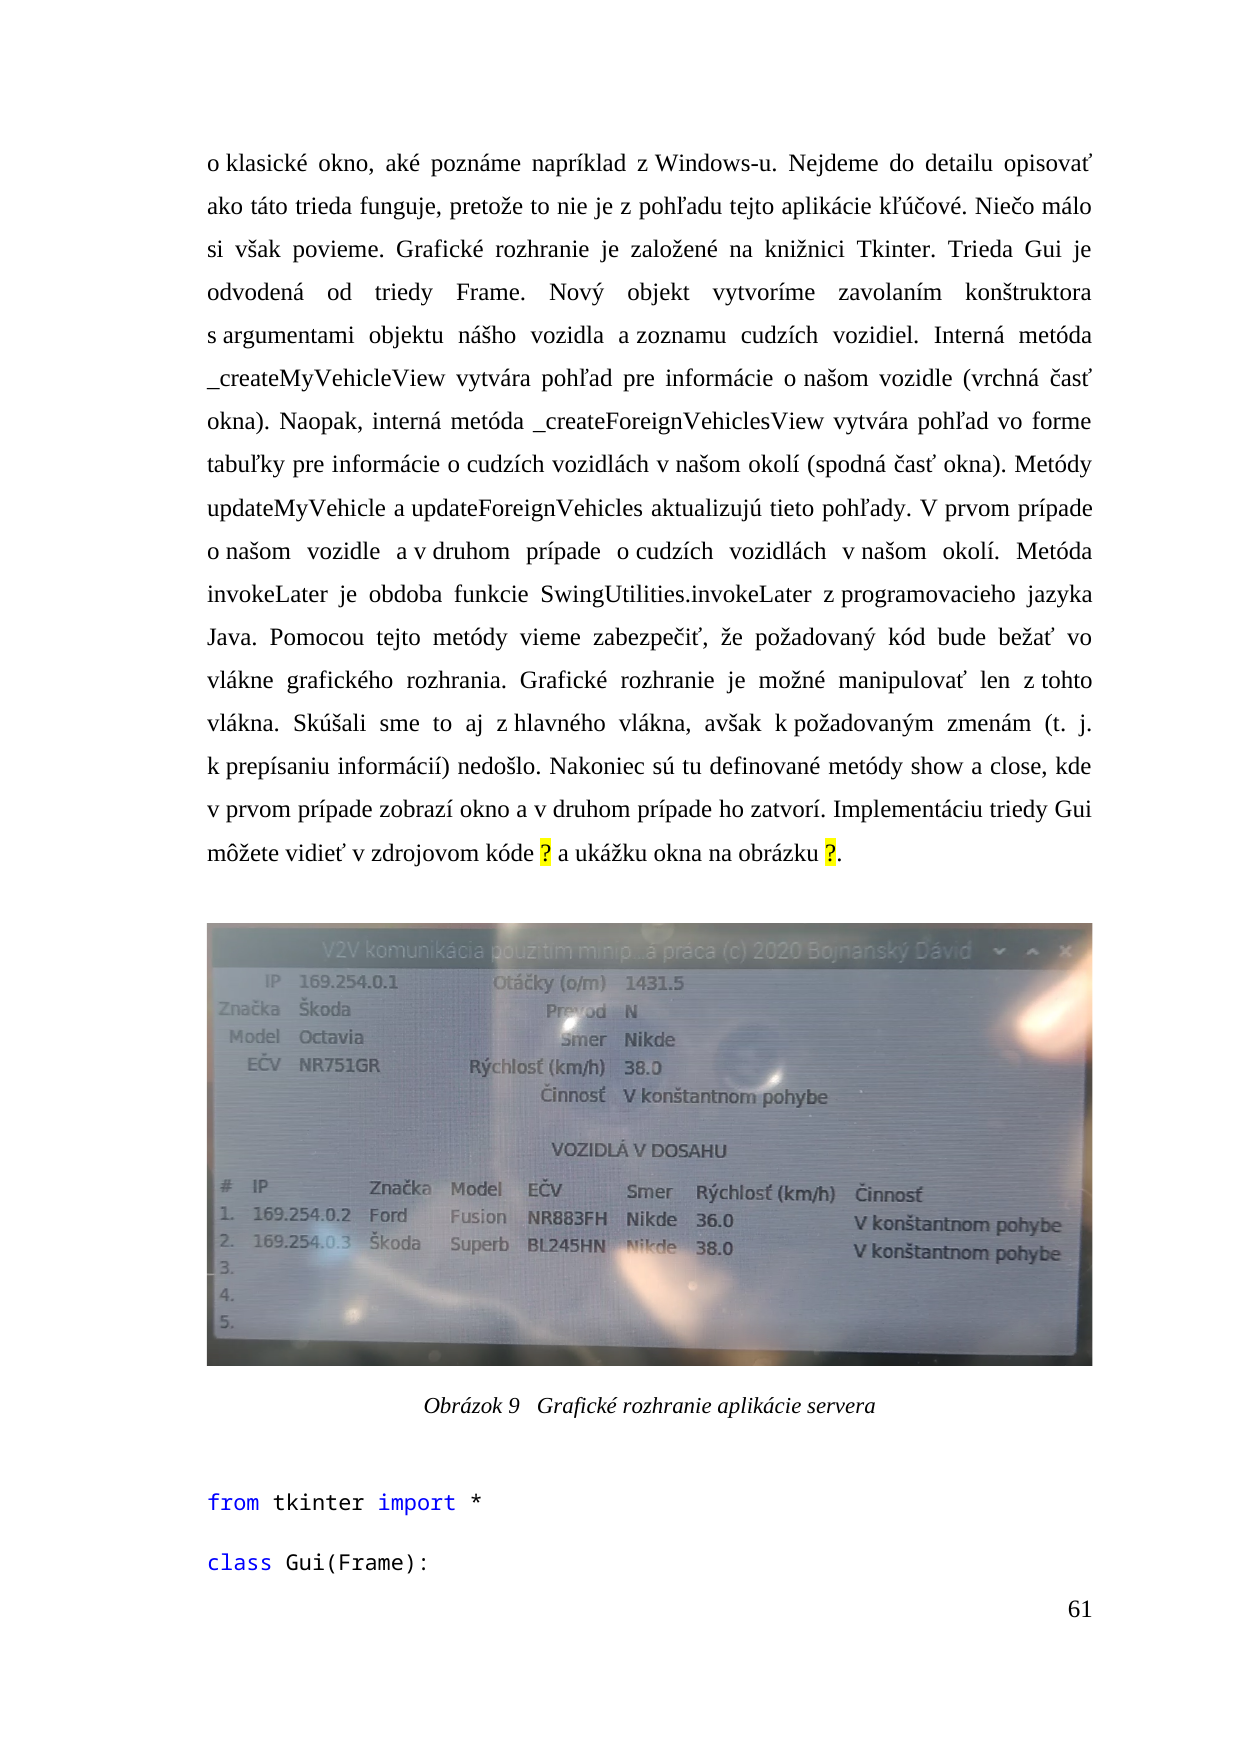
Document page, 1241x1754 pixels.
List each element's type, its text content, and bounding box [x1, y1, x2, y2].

text Obrázok 9 Grafické rozhranie aplikácie servera [207, 1392, 1092, 1418]
picture [206, 923, 1093, 1366]
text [207, 148, 1092, 866]
text class Gui(Frame): [207, 1547, 1092, 1577]
text from tkinter import * [207, 1487, 1092, 1517]
